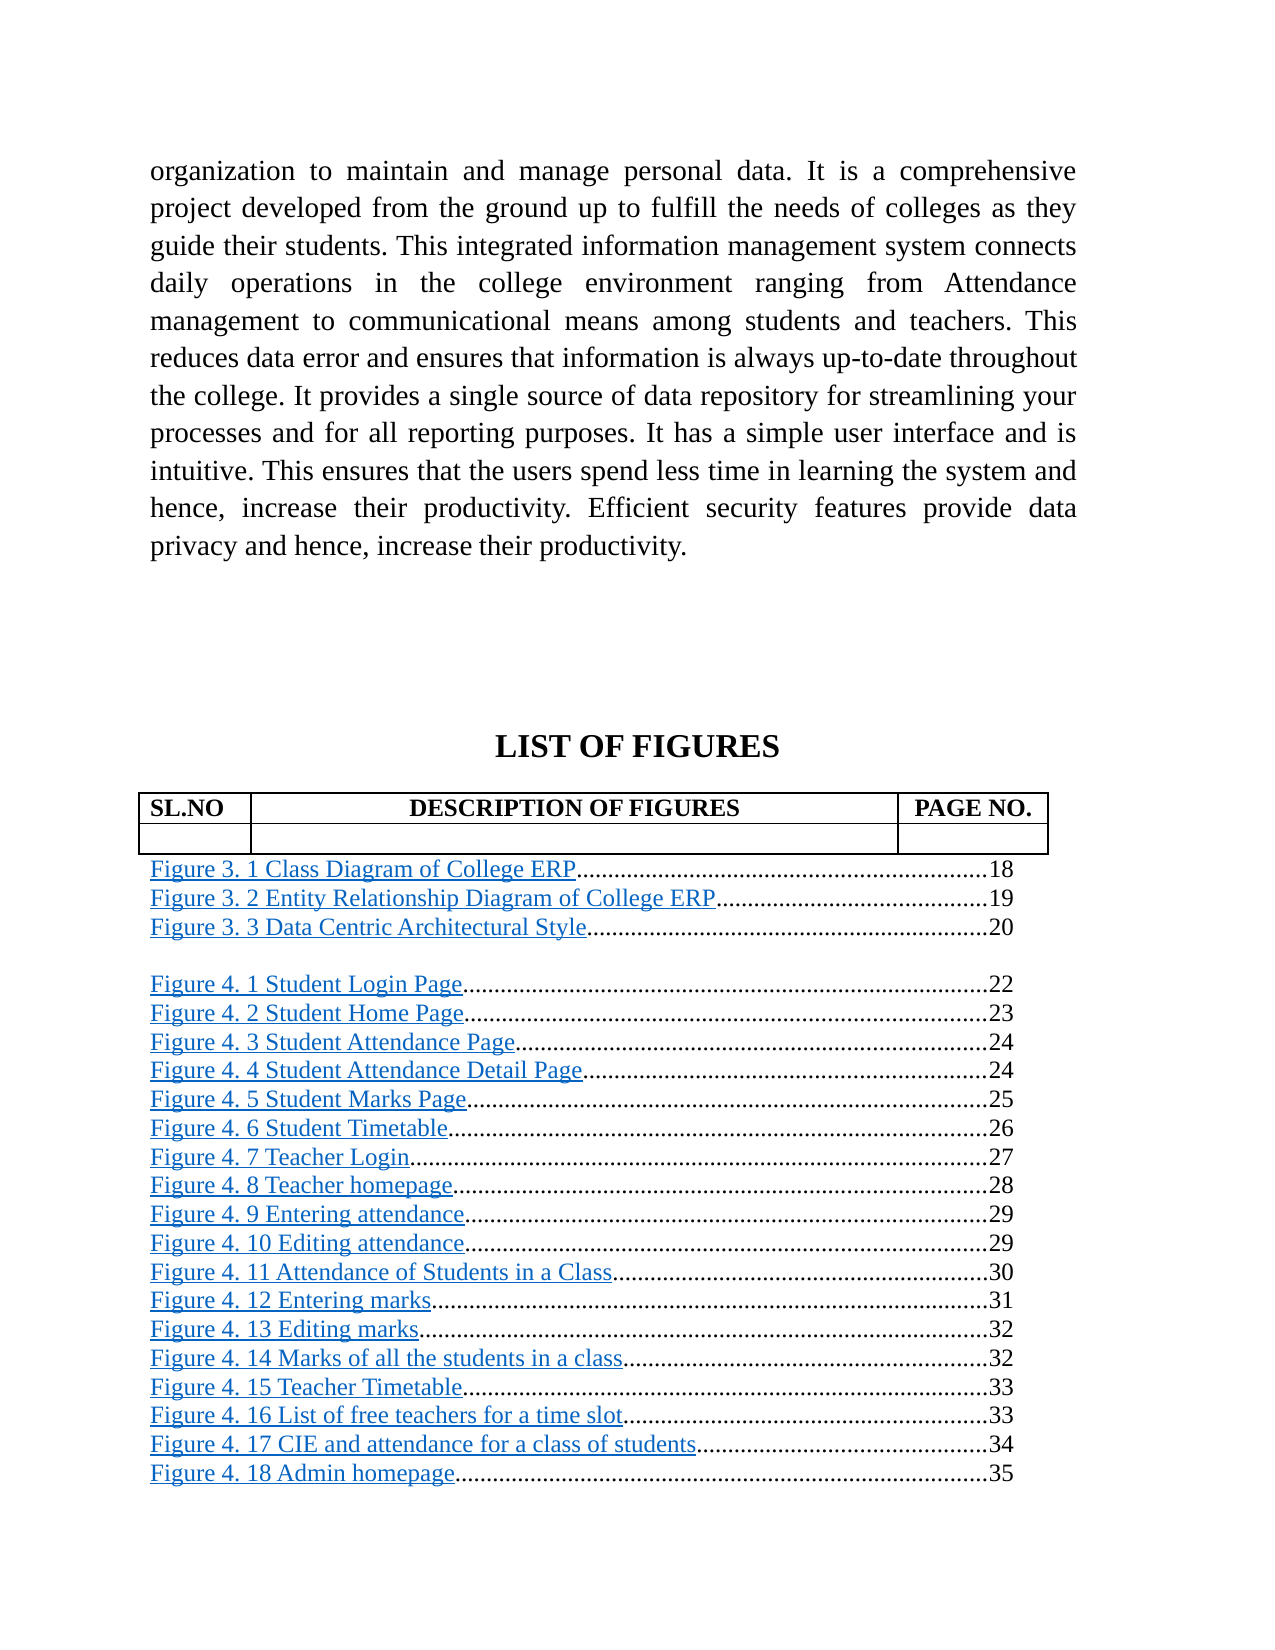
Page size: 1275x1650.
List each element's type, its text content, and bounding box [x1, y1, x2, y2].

text Figure 4. 6 Student Timetable 26 [150, 1113, 1125, 1142]
text Figure 4. 8 Teacher homepage 28 [150, 1171, 1125, 1199]
text Figure 4. 16 List of free teachers for a time slot 33 [150, 1401, 1125, 1429]
text Figure 4. 18 Admin homepage 35 [150, 1458, 1125, 1487]
text Figure 4. 9 Entering attendance 29 [150, 1199, 1125, 1228]
table_header PAGE NO. [899, 794, 1047, 823]
text Figure 3. 2 Entity Relationship Diagram of College ERP 19 [150, 883, 1125, 912]
text Figure 4. 7 Teacher Login 27 [150, 1142, 1125, 1171]
text Figure 4. 14 Marks of all the students in a class 32 [150, 1343, 1125, 1372]
table_cell [252, 824, 897, 853]
table_cell [899, 824, 1047, 853]
text Figure 4. 1 Student Login Page 22 [150, 969, 1125, 998]
text Figure 4. 2 Student Home Page 23 [150, 998, 1125, 1027]
text Figure 4. 15 Teacher Timetable 33 [150, 1372, 1125, 1401]
text Figure 3. 3 Data Centric Architectural Style 20 [150, 912, 1125, 941]
table_header DESCRIPTION OF FIGURES [252, 794, 897, 823]
text Figure 3. 1 Class Diagram of College ERP 18 [150, 854, 1125, 883]
text Figure 4. 5 Student Marks Page 25 [150, 1084, 1125, 1113]
text Figure 4. 10 Editing attendance 29 [150, 1228, 1125, 1257]
table_cell [140, 824, 250, 853]
text Figure 4. 11 Attendance of Students in a Class 30 [150, 1257, 1125, 1286]
text Figure 4. 17 CIE and attendance for a class of students 34 [150, 1429, 1125, 1458]
text Figure 4. 13 Editing marks 32 [150, 1314, 1125, 1343]
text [150, 150, 1078, 562]
text Figure 4. 3 Student Attendance Page 24 [150, 1027, 1125, 1056]
text Figure 4. 4 Student Attendance Detail Page 24 [150, 1056, 1125, 1084]
text Figure 4. 12 Entering marks 31 [150, 1286, 1125, 1314]
text LIST OF FIGURES [150, 735, 1125, 763]
table_header SL.NO [140, 794, 250, 823]
